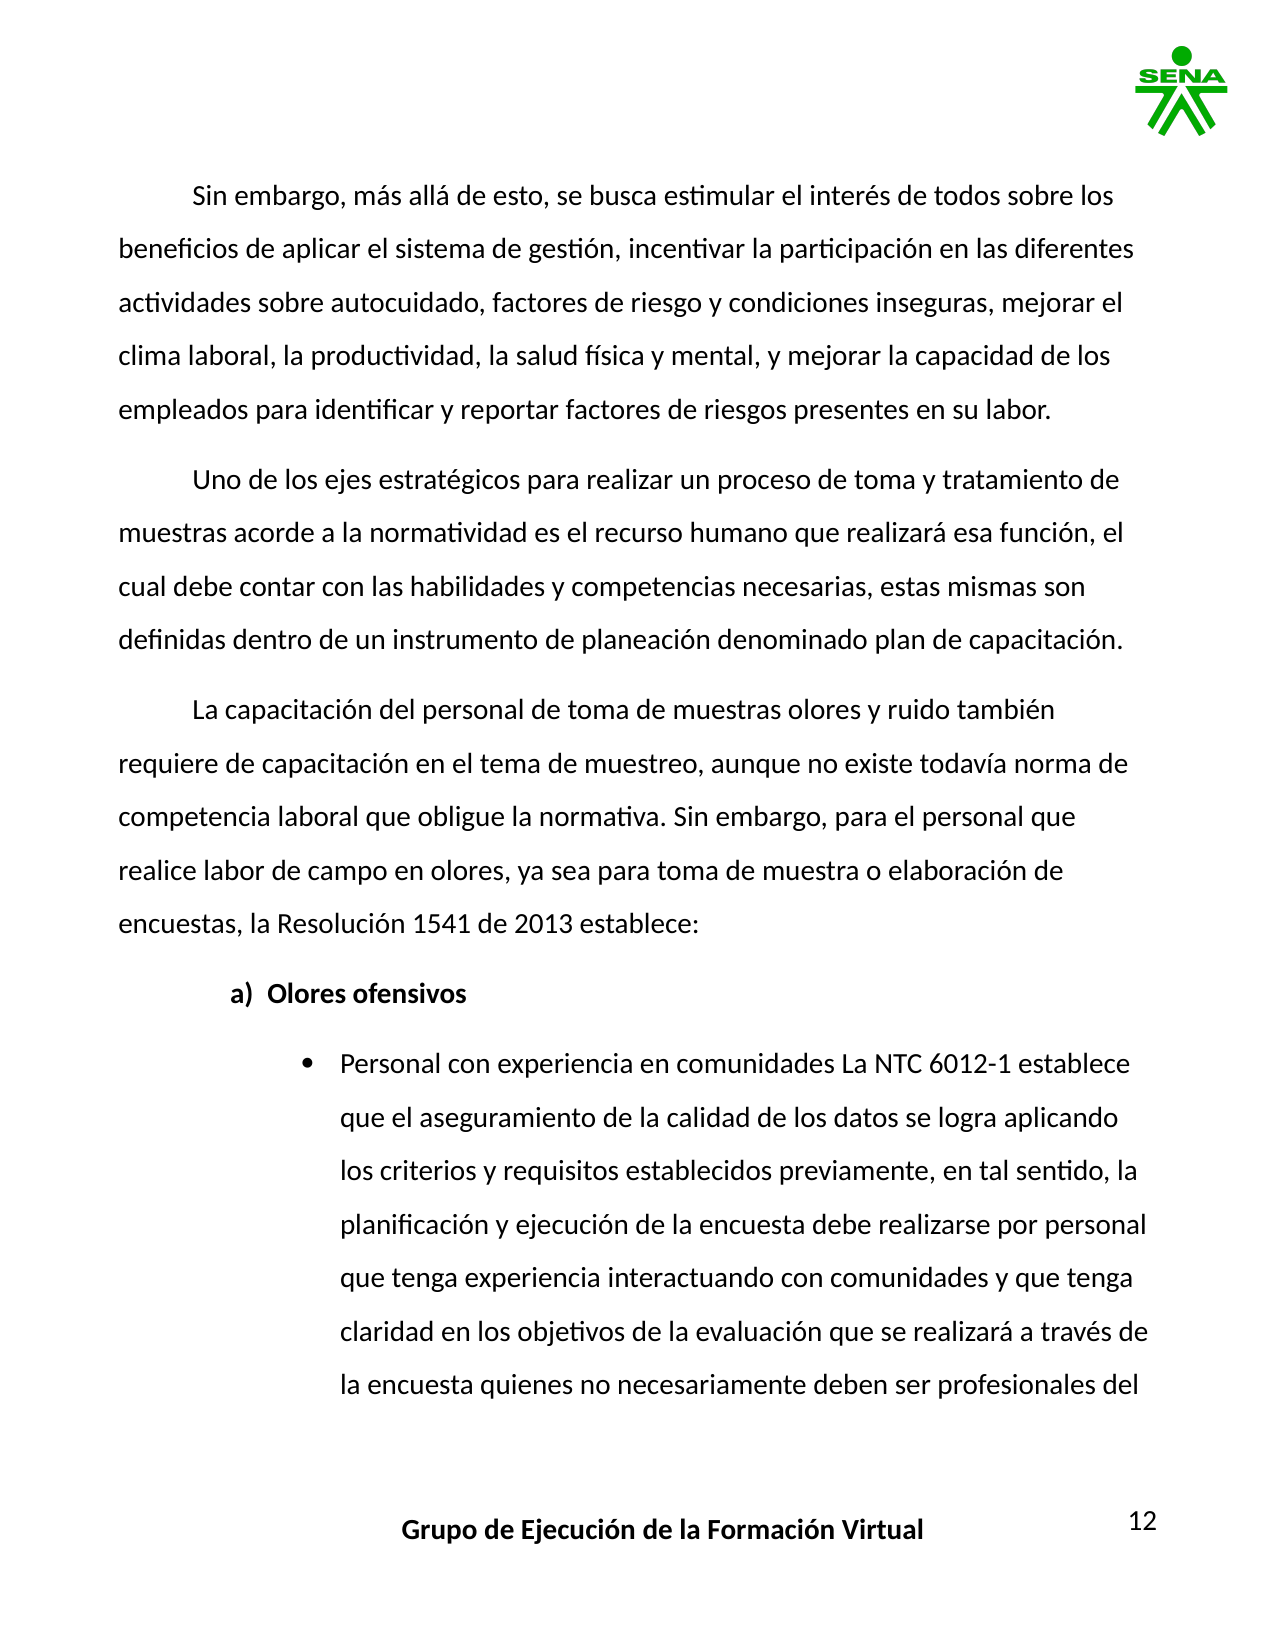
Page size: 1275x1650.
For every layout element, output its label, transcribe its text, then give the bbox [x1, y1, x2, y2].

text Sin embargo, más allá de esto, se busca estimular el interés de todos sobre los beneficios de aplicar el sistema de gestión, incentivar la participación en las diferentes actividades sobre autocuidado, factores de riesgo y condiciones inseguras, mejorar el clima laboral, la productividad, la salud física y mental, y mejorar la capacidad de los empleados para identificar y reportar factores de riesgos presentes en su labor. [118, 177, 1157, 427]
text Uno de los ejes estratégicos para realizar un proceso de toma y tratamiento de muestras acorde a la normatividad es el recurso humano que realizará esa función, el cual debe contar con las habilidades y competencias necesarias, estas mismas son definidas dentro de un instrumento de planeación denominado plan de capacitación. [118, 461, 1157, 657]
text La capacitación del personal de toma de muestras olores y ruido también requiere de capacitación en el tema de muestreo, aunque no existe todavía norma de competencia laboral que obligue la normativa. Sin embargo, para el personal que realice labor de campo en olores, ya sea para toma de muestra o elaboración de encuestas, la Resolución 1541 de 2013 establece: [118, 691, 1157, 941]
list Olores ofensivos [230, 975, 1157, 1011]
picture [1135, 46, 1228, 136]
